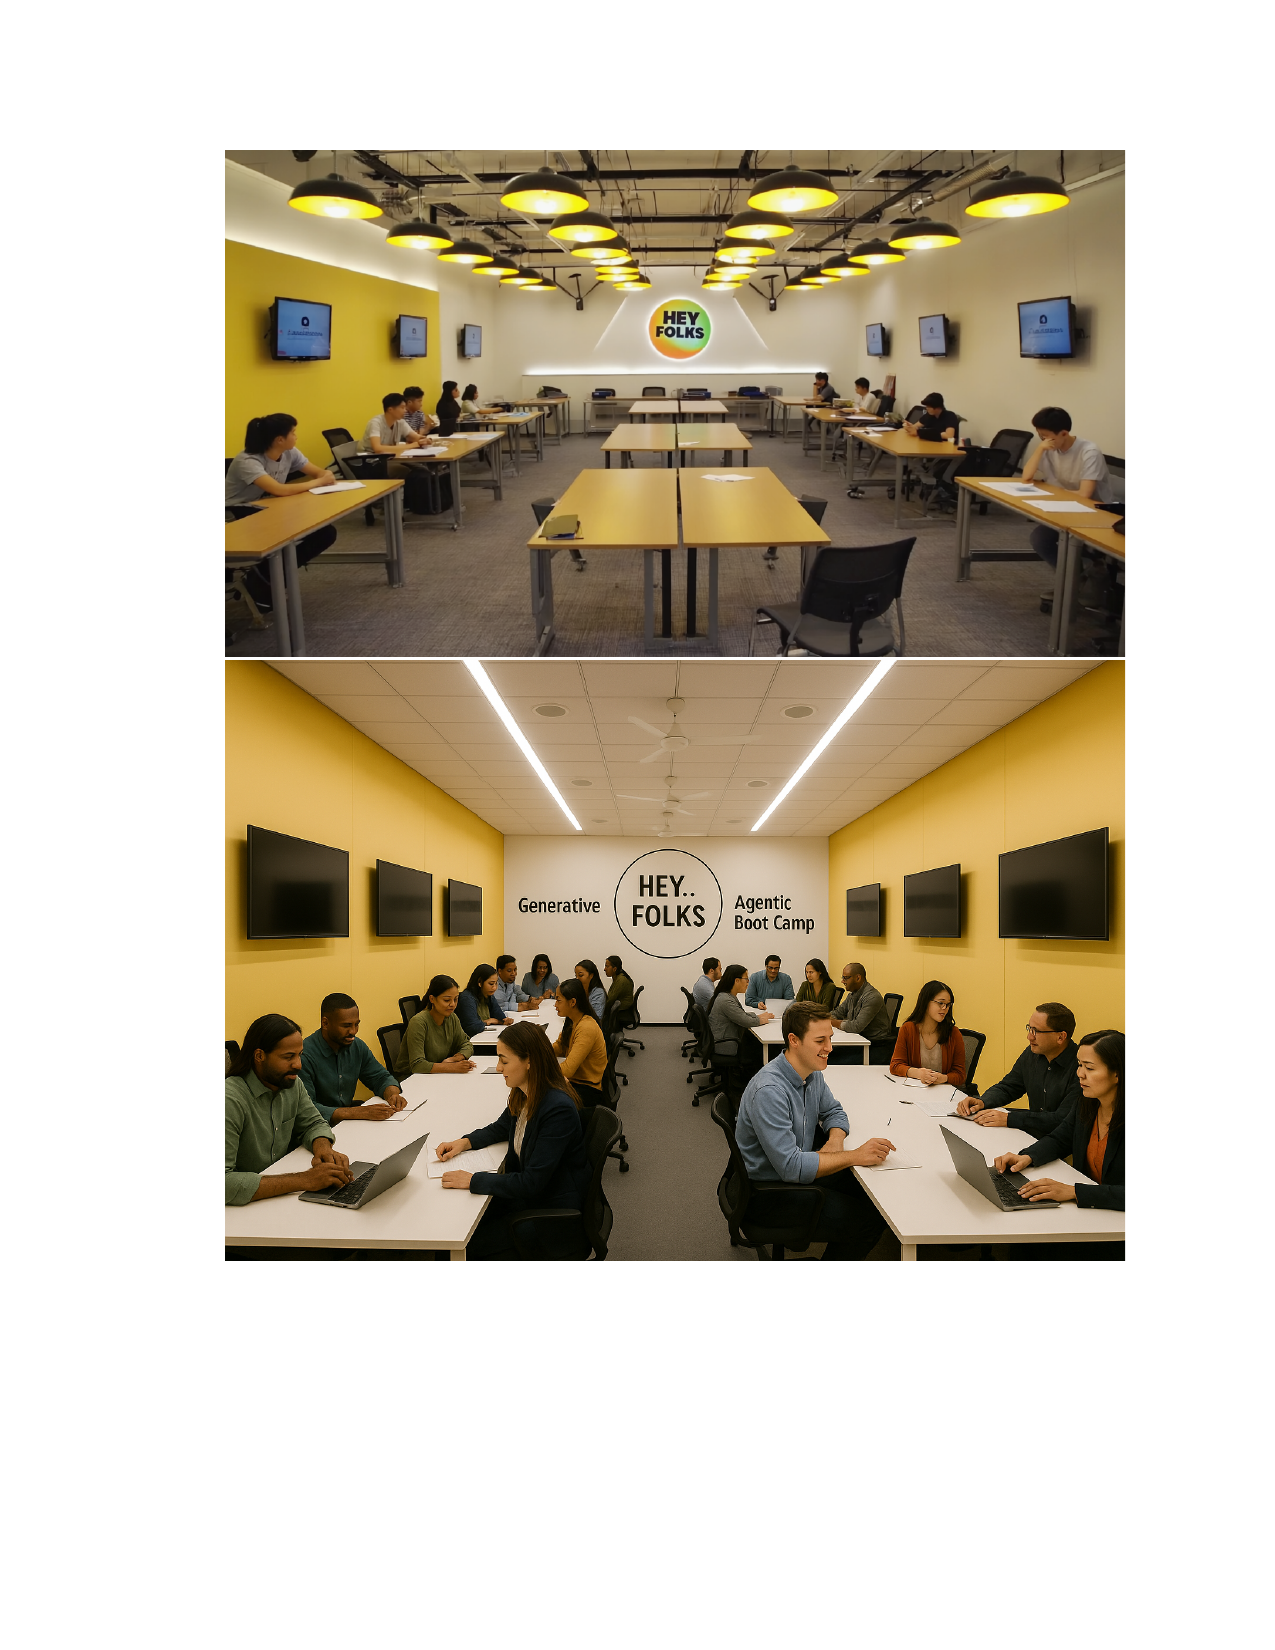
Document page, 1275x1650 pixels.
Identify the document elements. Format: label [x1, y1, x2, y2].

picture [225, 150, 1125, 657]
picture [225, 660, 1125, 1261]
